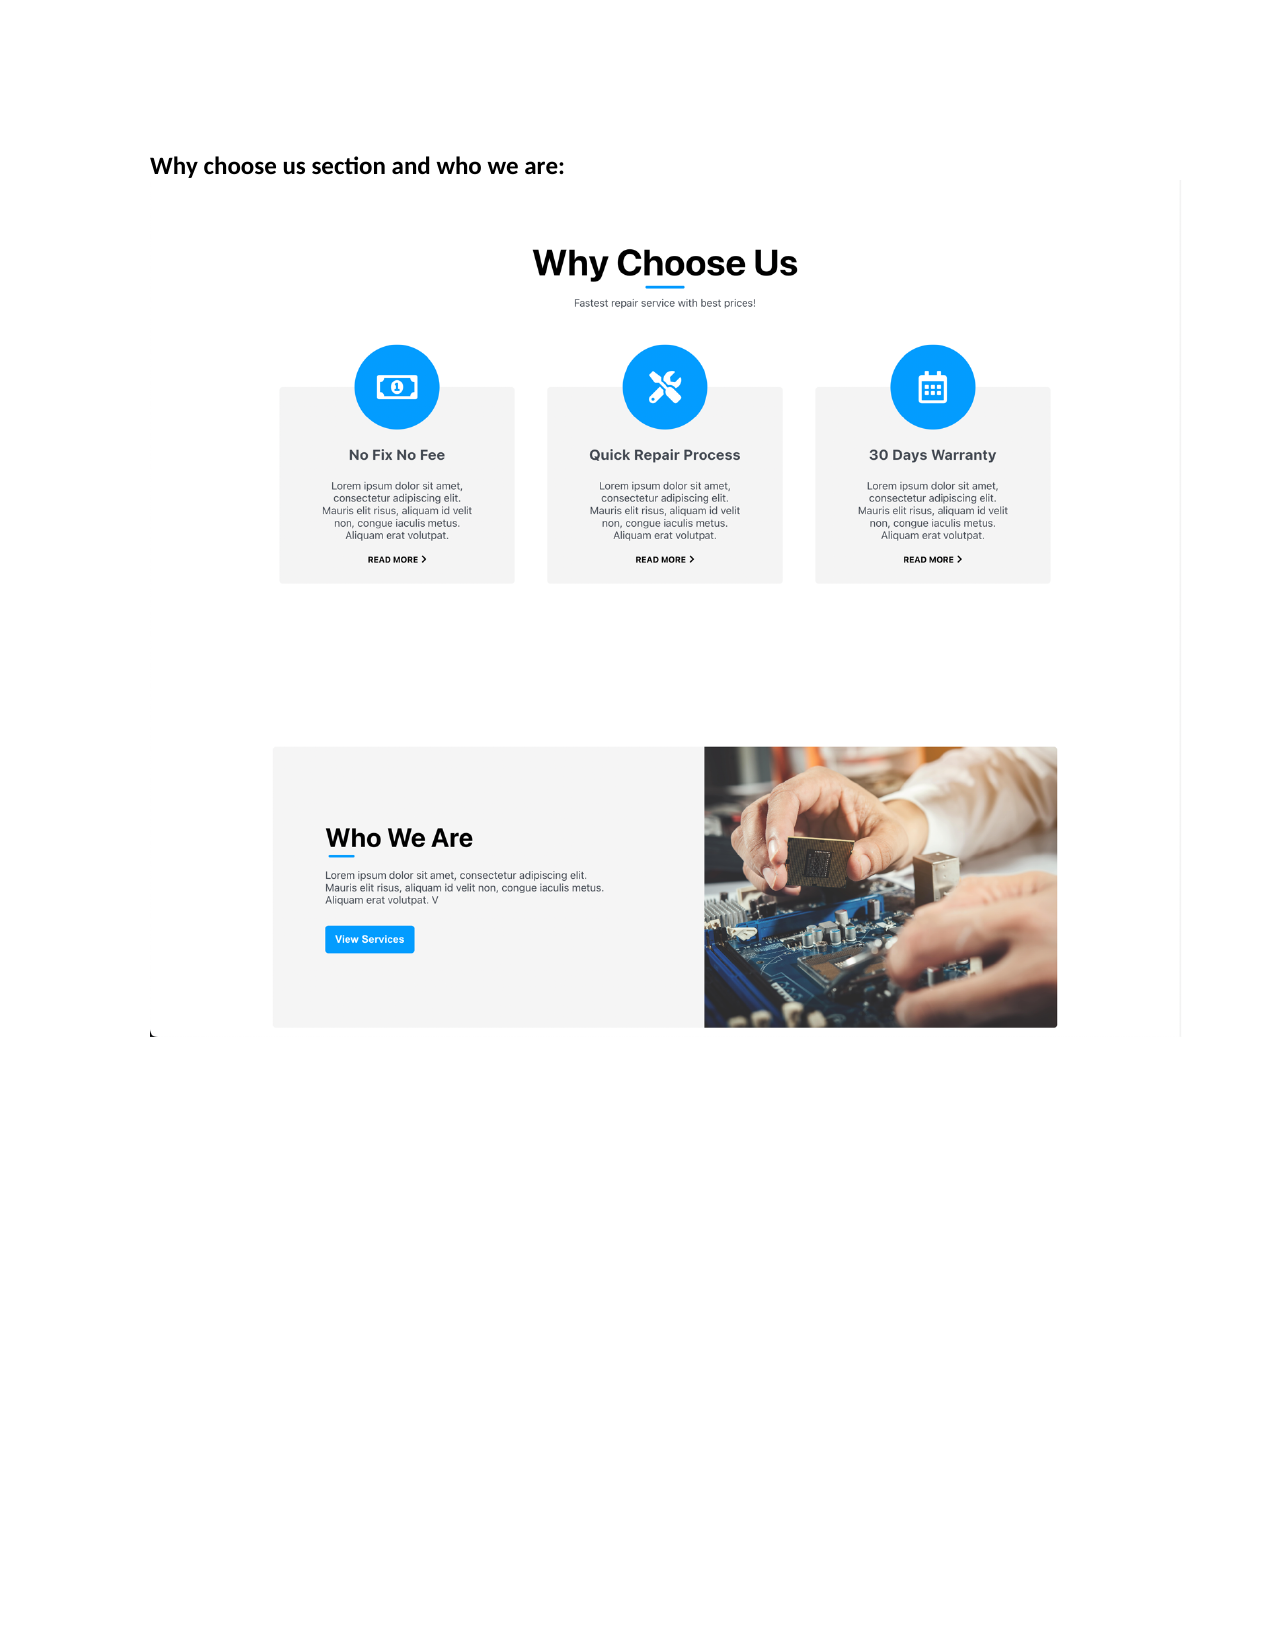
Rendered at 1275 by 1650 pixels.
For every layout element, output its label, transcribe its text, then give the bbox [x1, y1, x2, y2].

picture [150, 180, 1182, 1037]
text Why choose us section and who we are: [150, 150, 1125, 180]
